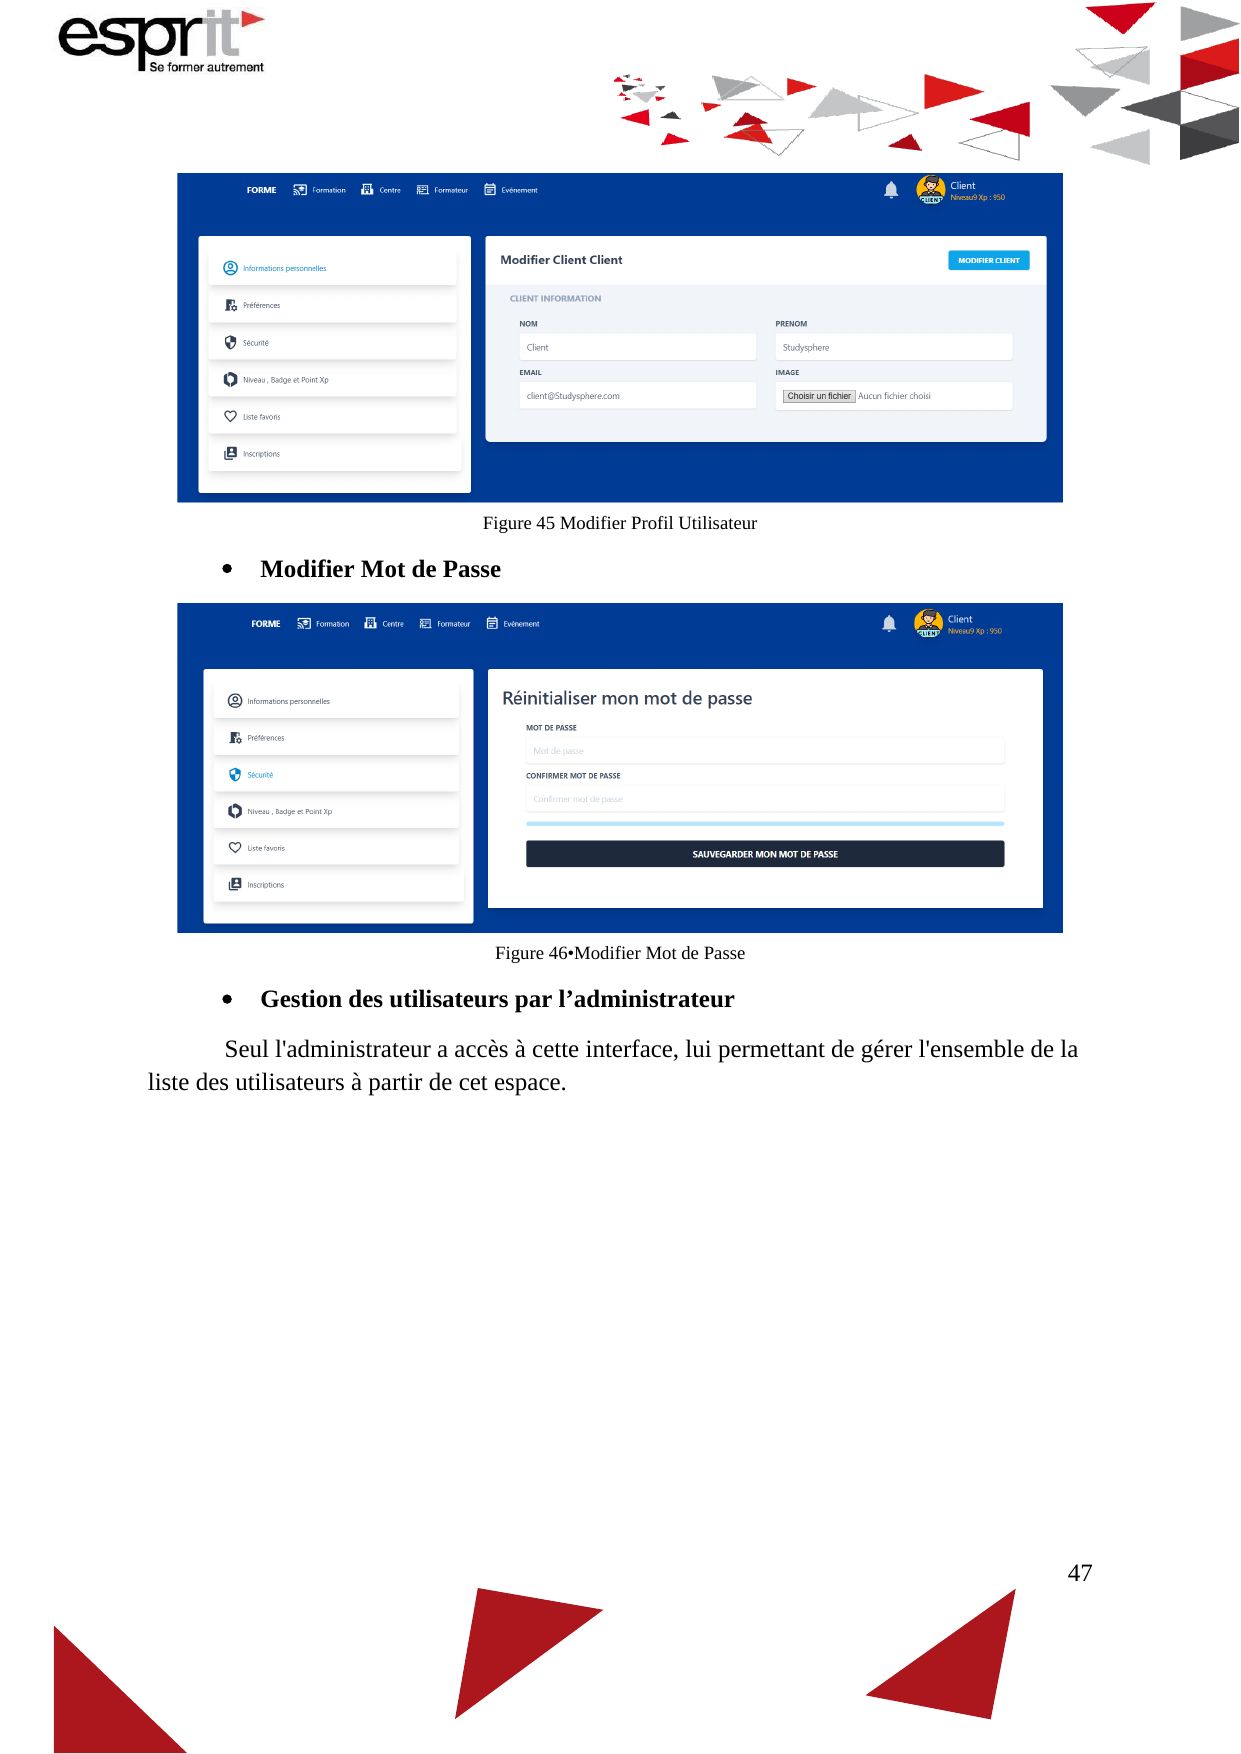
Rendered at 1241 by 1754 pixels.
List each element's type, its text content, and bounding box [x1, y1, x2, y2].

text Figure 46•Modifier Mot de Passe [148, 942, 1093, 964]
text Seul l'administrateur a accès à cette interface, lui permettant de gérer l'ensemble de la liste des utilisateurs à partir de cet espace. [148, 1034, 1093, 1096]
picture [177, 173, 1063, 512]
list Modifier Mot de Passe [223, 554, 1093, 583]
picture [613, 0, 1241, 167]
picture [177, 603, 1063, 943]
picture [54, 7, 269, 75]
text Figure 45 Modifier Profil Utilisateur [148, 512, 1093, 533]
list Gestion des utilisateurs par l’administrateur [223, 984, 1093, 1013]
